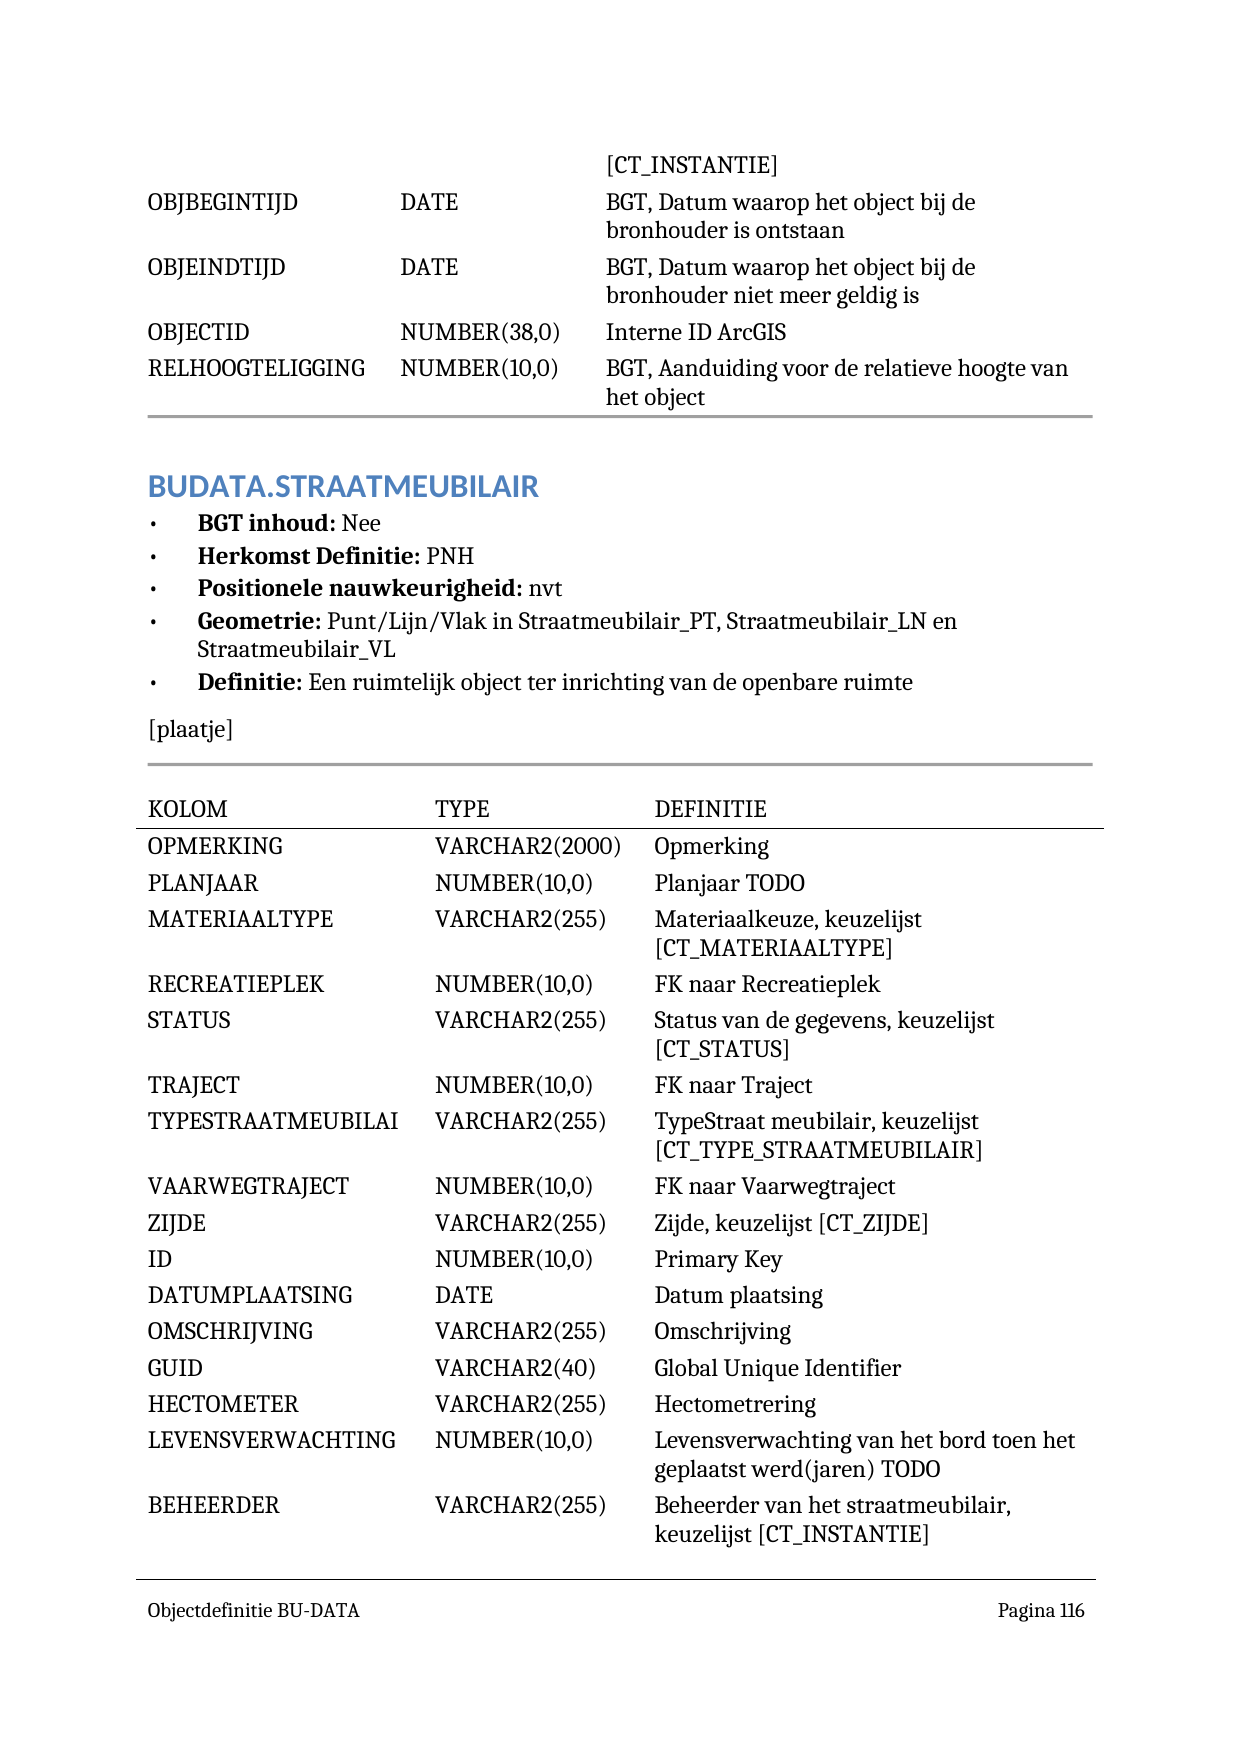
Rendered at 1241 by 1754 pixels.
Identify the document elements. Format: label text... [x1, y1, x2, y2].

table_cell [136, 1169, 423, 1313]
list Geometrie: Punt/Lijn/Vlak in Straatmeubilair_PT, Straatmeubilair_LN en Straatmeubilair_VL [148, 607, 1093, 664]
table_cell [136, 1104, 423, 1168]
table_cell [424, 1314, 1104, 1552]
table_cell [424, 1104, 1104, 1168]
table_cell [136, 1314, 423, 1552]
list Positionele nauwkeurigheid: nvt [148, 574, 1093, 603]
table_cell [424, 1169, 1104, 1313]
list Definitie: Een ruimtelijk object ter inrichting van de openbare ruimte [148, 668, 1093, 697]
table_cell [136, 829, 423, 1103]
list BGT inhoud: Nee [148, 509, 1093, 538]
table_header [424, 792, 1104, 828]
subtitle BUDATA.STRAATMEUBILAIR [148, 465, 1093, 505]
list Herkomst Definitie: PNH [148, 542, 1093, 570]
text [plaatje] [148, 715, 1093, 744]
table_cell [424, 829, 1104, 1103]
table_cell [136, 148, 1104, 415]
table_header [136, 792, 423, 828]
